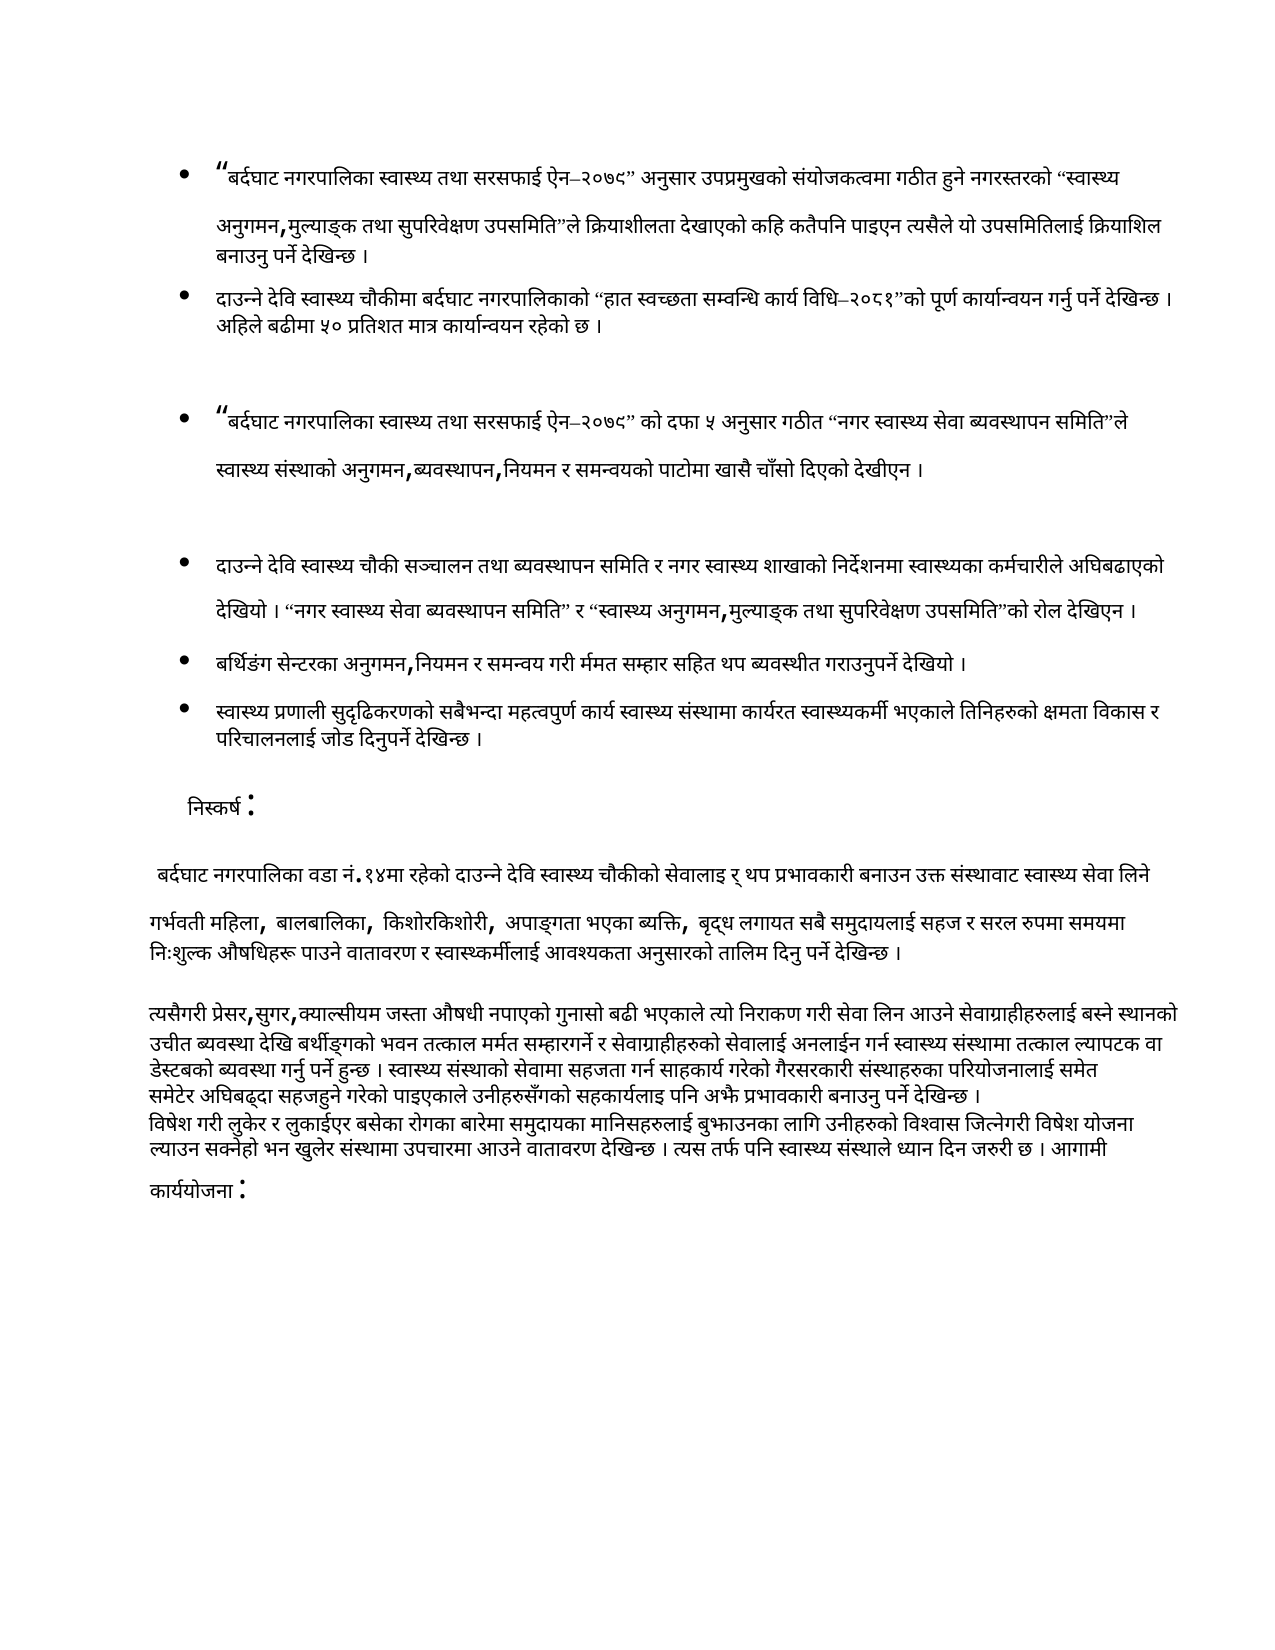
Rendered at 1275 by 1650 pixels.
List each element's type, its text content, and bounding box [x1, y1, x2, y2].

list “बर्दघाट नगरपालिका स्वास्थ्य तथा सरसफाई ऐन–२०७९” को दफा ५ अनुसार गठीत “नगर स्वास्थ्य सेवा ब्यवस्थापन समिति”ले स्वास्थ्य संस्थाको अनुगमन,ब्यवस्थापन,नियमन र समन्वयको पाटोमा खासै चाँसो दिएको देखीएन । [178, 394, 1181, 487]
text बर्दघाट नगरपालिका वडा नं.१४मा रहेको दाउन्ने देवि स्वास्थ्य चौकीको सेवालाइ र् थप प्रभावकारी बनाउन उक्त संस्थावाट स्वास्थ्य सेवा लिने गर्भवती महिला, बालबालिका, किशोरकिशोरी, अपाङ्गता भएका ब्यक्ति, बृद्ध लगायत सबै समुदायलाई सहज र सरल रुपमा समयमा निःशुल्क औषधिहरू पाउने वातावरण र स्वास्थ्कर्मीलाई आवश्यकता अनुसारको तालिम दिनु पर्ने देखिन्छ । [148, 847, 1181, 965]
list स्वास्थ्य प्रणाली सुदृढिकरणको सबैभन्दा महत्वपुर्ण कार्य स्वास्थ्य संस्थामा कार्यरत स्वास्थ्यकर्मी भएकाले तिनिहरुको क्षमता विकास र परिचालनलाई जोड दिनुपर्ने देखिन्छ । [178, 688, 1181, 751]
list दाउन्ने देवि स्वास्थ्य चौकीमा बर्दघाट नगरपालिकाको “हात स्वच्छता सम्वन्धि कार्य विधि–२०८१”को पूर्ण कार्यान्वयन गर्नु पर्ने देखिन्छ । अहिले बढीमा ५० प्रतिशत मात्र कार्यान्वयन रहेको छ । [178, 274, 1181, 338]
subtitle निस्कर्ष : [187, 775, 1243, 826]
list बर्थिङंग सेन्टरका अनुगमन,नियमन र समन्वय गरी र्ममत सम्हार सहित थप ब्यवस्थीत गराउनुपर्ने देखियो । [178, 635, 1181, 681]
text त्यसैगरी प्रेसर,सुगर,क्याल्सीयम जस्ता औषधी नपाएको गुनासो बढी भएकाले त्यो निराकण गरी सेवा लिन आउने सेवाग्राहीहरुलाई बस्ने स्थानको उचीत ब्यवस्था देखि बर्थीङ्गको भवन तत्काल मर्मत सम्हारगर्ने र सेवाग्राहीहरुको सेवालाई अनलाईन गर्न स्वास्थ्य संस्थामा तत्काल ल्यापटक वा डेस्टबको ब्यवस्था गर्नु पर्ने हुन्छ । स्वास्थ्य संस्थाको सेवामा सहजता गर्न साहकार्य गरेको गैरसरकारी संस्थाहरुका परियोजनालाई समेत [148, 986, 1181, 1082]
text विषेश गरी लुकेर र लुकाईएर बसेका रोगका बारेमा समुदायका मानिसहरुलाई बुझाउनका लागि उनीहरुको विश्वास जित्नेगरी विषेश योजना ल्याउन सक्नेहो भन खुलेर संस्थामा उपचारमा आउने वातावरण देखिन्छ । त्यस तर्फ पनि स्वास्थ्य संस्थाले ध्यान दिन जरुरी छ । आगामी कार्ययोजना : [148, 1111, 1163, 1208]
list दाउन्ने देवि स्वास्थ्य चौकी सञ्चालन तथा ब्यवस्थापन समिति र नगर स्वास्थ्य शाखाको निर्देशनमा स्वास्थ्यका कर्मचारीले अघिबढाएको देखियो । “नगर स्वास्थ्य सेवा ब्यवस्थापन समिति” र “स्वास्थ्य अनुगमन,मुल्याङ्क तथा सुपरिवेक्षण उपसमिति”को रोल देखिएन । [178, 542, 1181, 628]
list “बर्दघाट नगरपालिका स्वास्थ्य तथा सरसफाई ऐन–२०७९” अनुसार उपप्रमुखको संयोजकत्वमा गठीत हुने नगरस्तरको “स्वास्थ्य अनुगमन,मुल्याङ्क तथा सुपरिवेक्षण उपसमिति”ले क्रियाशीलता देखाएको कहि कतैपनि पाइएन त्यसैले यो उपसमितिलाई क्रियाशिल बनाउनु पर्ने देखिन्छ । [178, 150, 1181, 268]
text समेटेर अघिबढ्दा सहजहुने गरेको पाइएकाले उनीहरुसँगको सहकार्यलाइ पनि अझै प्रभावकारी बनाउनु पर्ने देखिन्छ । [321, 1084, 1181, 1108]
